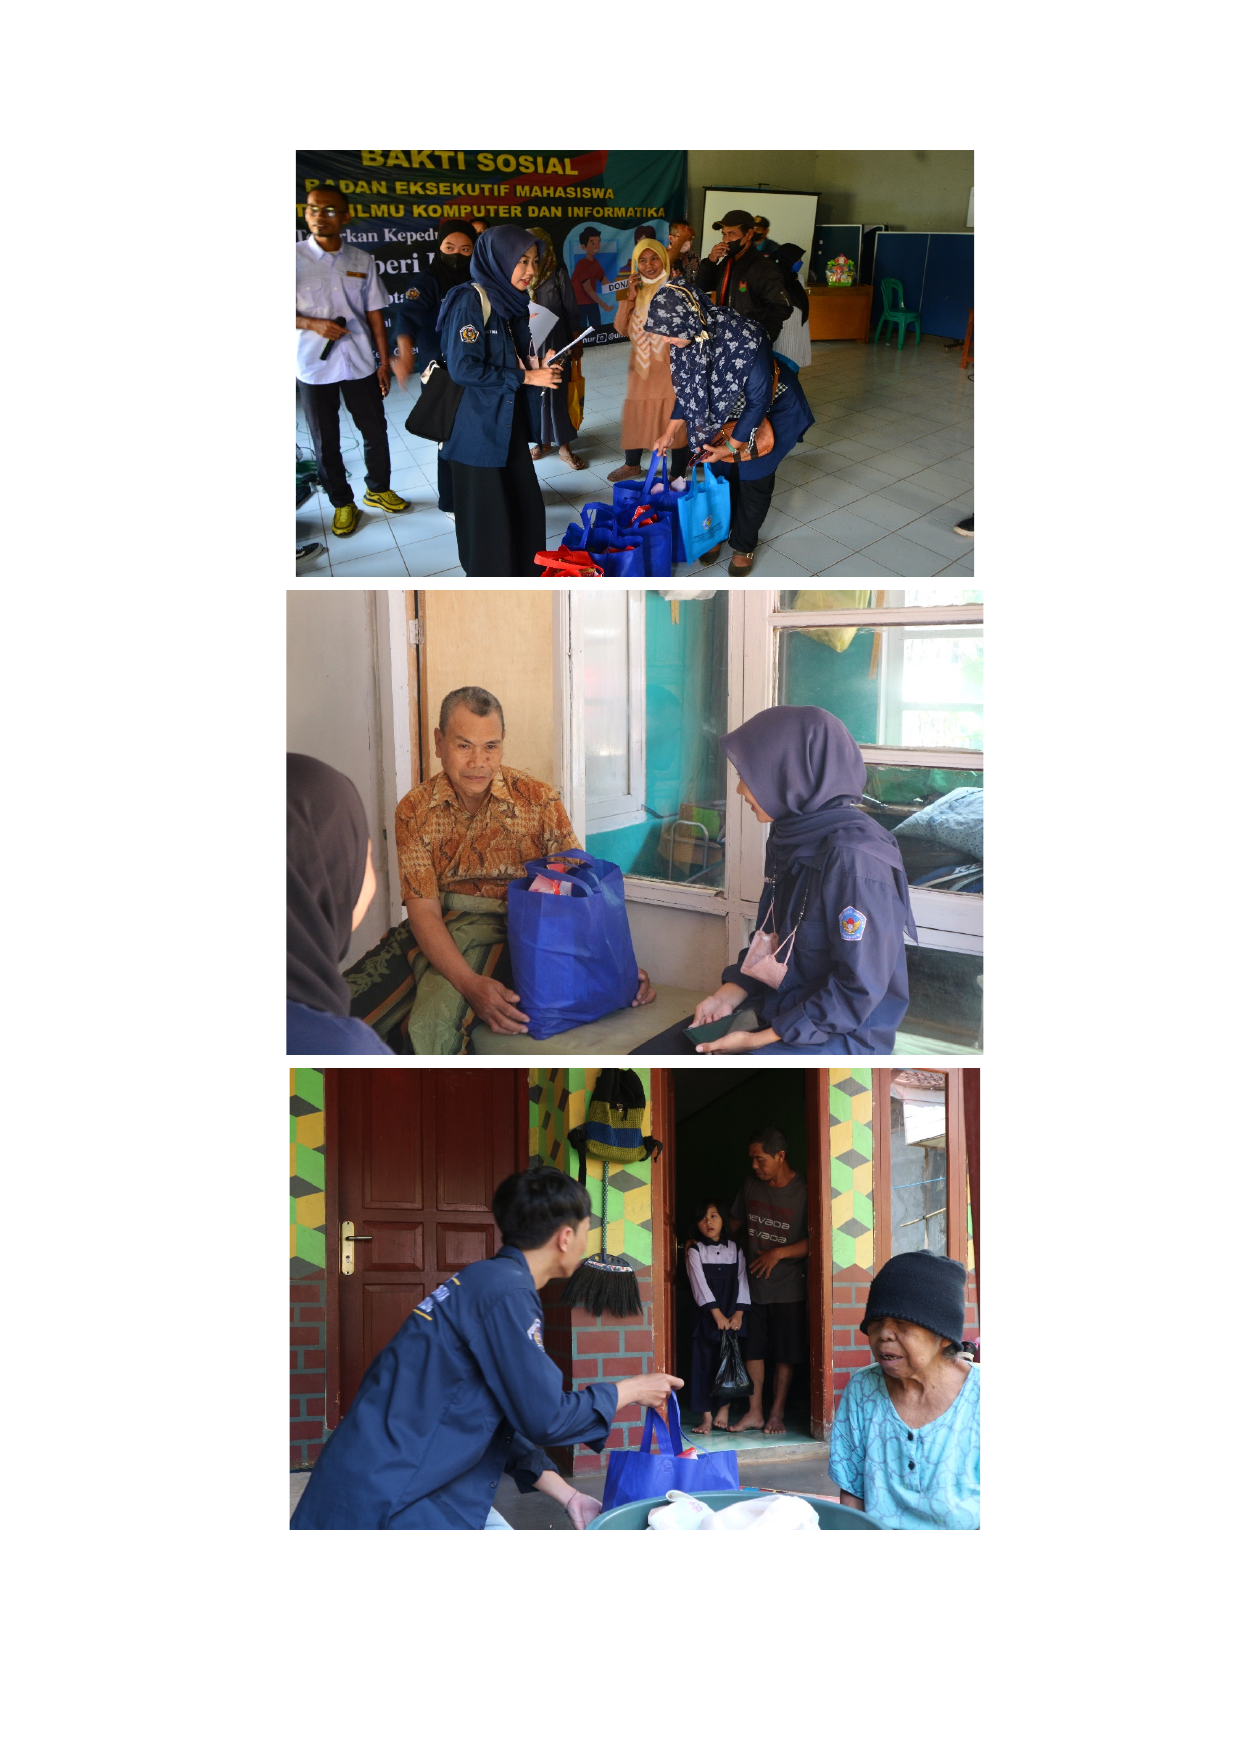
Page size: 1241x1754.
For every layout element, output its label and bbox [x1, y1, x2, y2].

picture [289, 1068, 981, 1530]
picture [286, 590, 984, 1055]
picture [295, 150, 975, 577]
